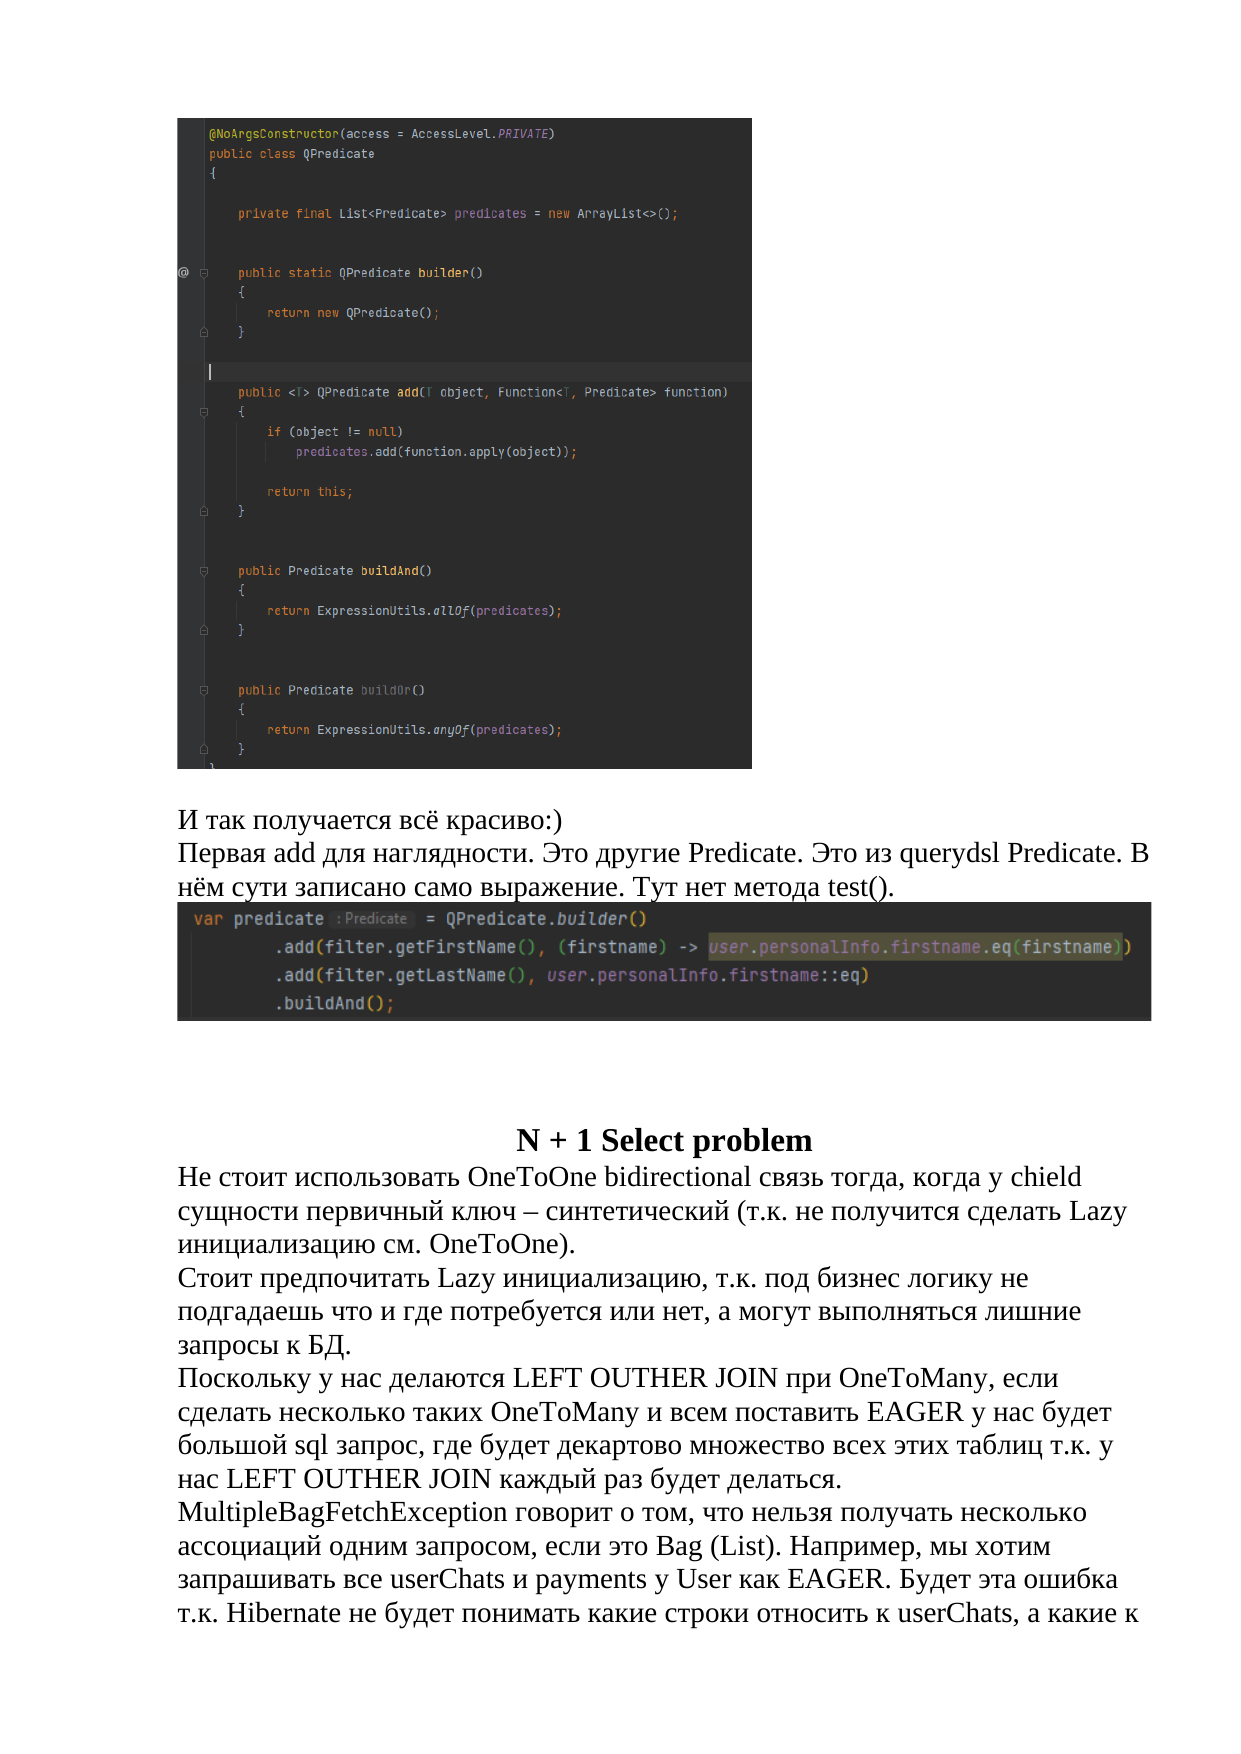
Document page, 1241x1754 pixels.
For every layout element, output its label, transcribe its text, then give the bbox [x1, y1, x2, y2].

text N + 1 Select problem [177, 1121, 1152, 1159]
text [177, 1494, 1152, 1629]
text Не стоит использовать OneToOne bidirectional связь тогда, когда у chield сущности первичный ключ – синтетический (т.к. не получится сделать Lazy инициализацию см. OneToOne). [177, 1159, 1152, 1260]
text И так получается всё красиво:) [177, 802, 1152, 836]
picture [177, 118, 752, 769]
text Поскольку у нас делаются LEFT OUTHER JOIN при OneToMany, если сделать несколько таких OneToMany и всем поставить EAGER у нас будет большой sql запрос, где будет декартово множество всех этих таблиц т.к. у нас LEFT OUTHER JOIN каждый раз будет делаться. [177, 1360, 1152, 1494]
text Первая add для наглядности. Это другие Predicate. Это из querydsl Predicate. В нём сути записано само выражение. Тут нет метода test(). [177, 836, 1152, 902]
text Стоит предпочитать Lazy инициализацию, т.к. под бизнес логику не подгадаешь что и где потребуется или нет, а могут выполняться лишние запросы к БД. [177, 1260, 1152, 1360]
picture [177, 902, 1152, 1021]
